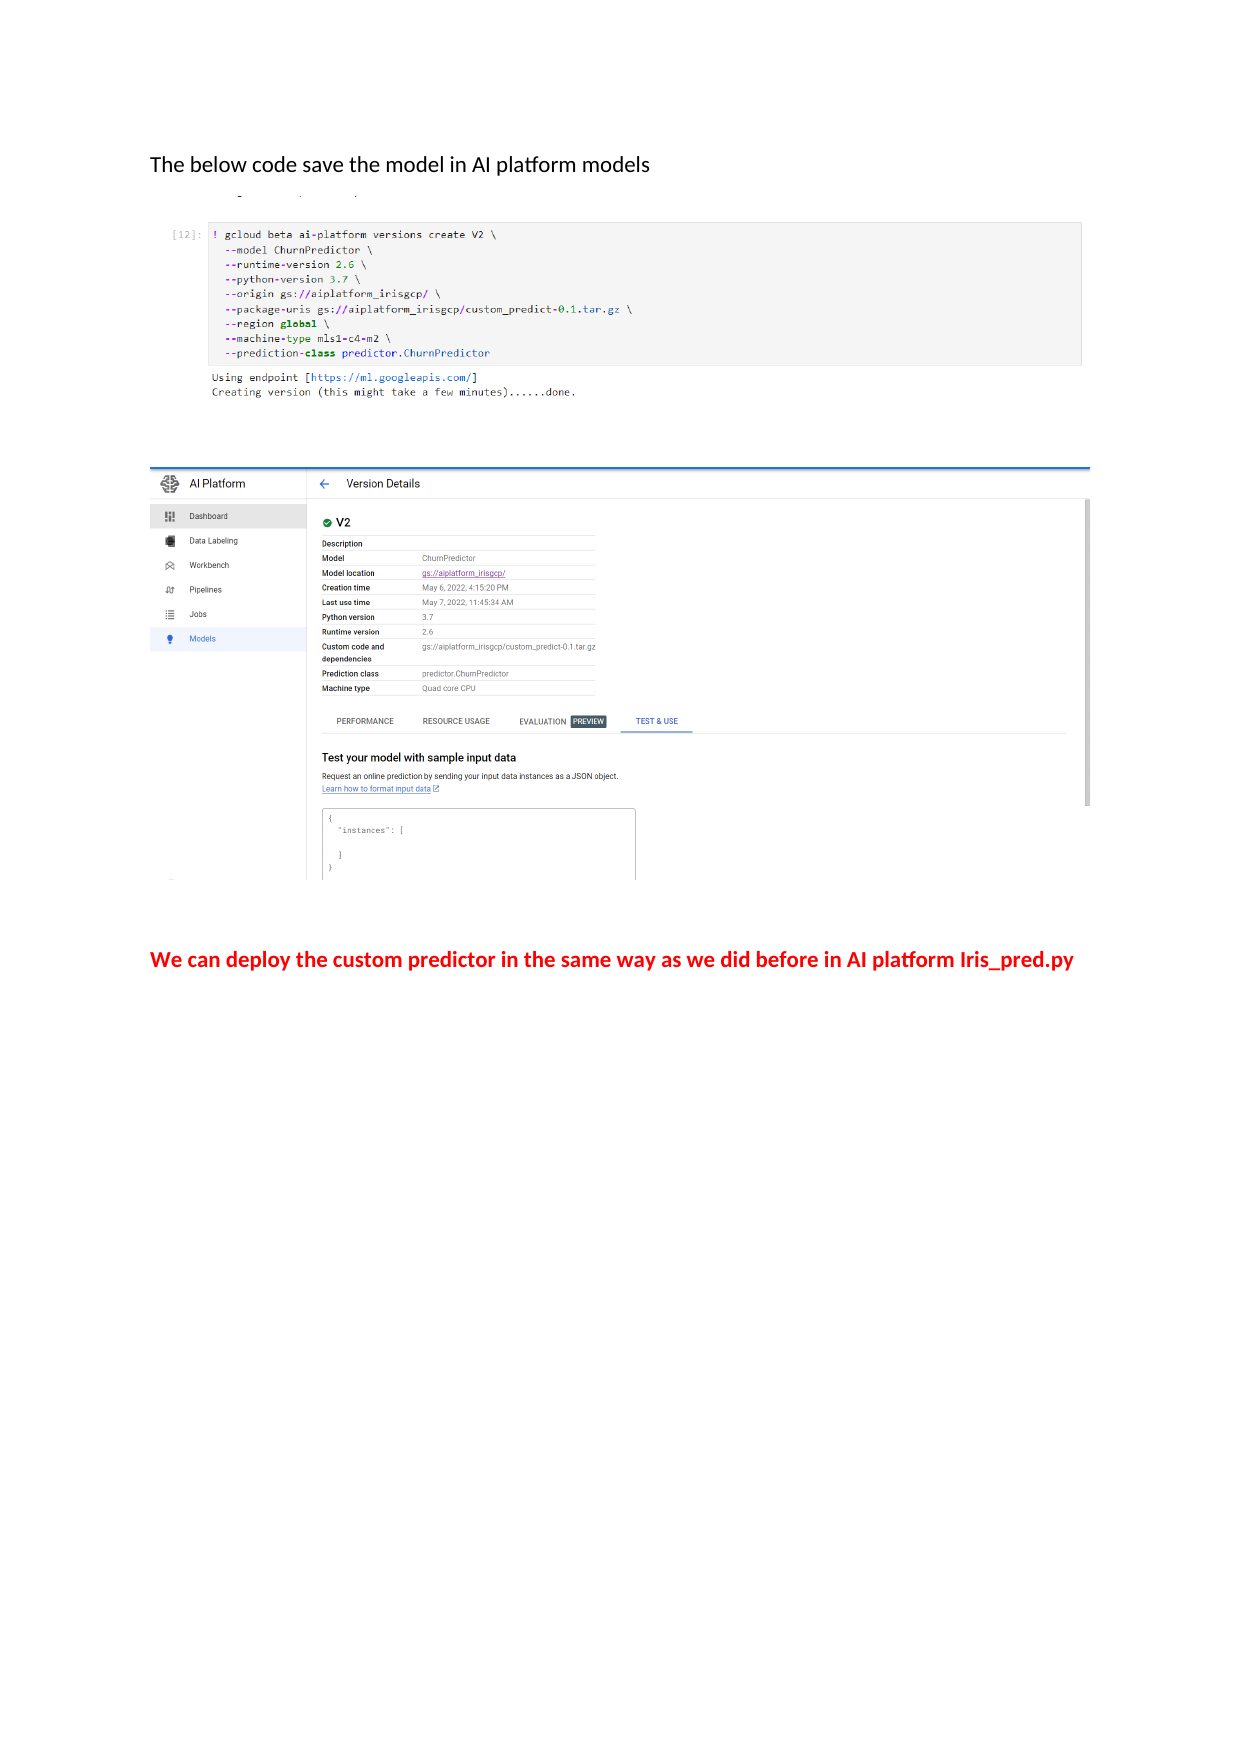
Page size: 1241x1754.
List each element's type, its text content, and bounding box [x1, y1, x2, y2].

picture [150, 467, 1091, 880]
text The below code save the model in AI platform models [150, 150, 1090, 178]
picture [150, 196, 1091, 402]
text We can deploy the custom predictor in the same way as we did before in AI platform Iris_pred.py [150, 946, 1090, 974]
